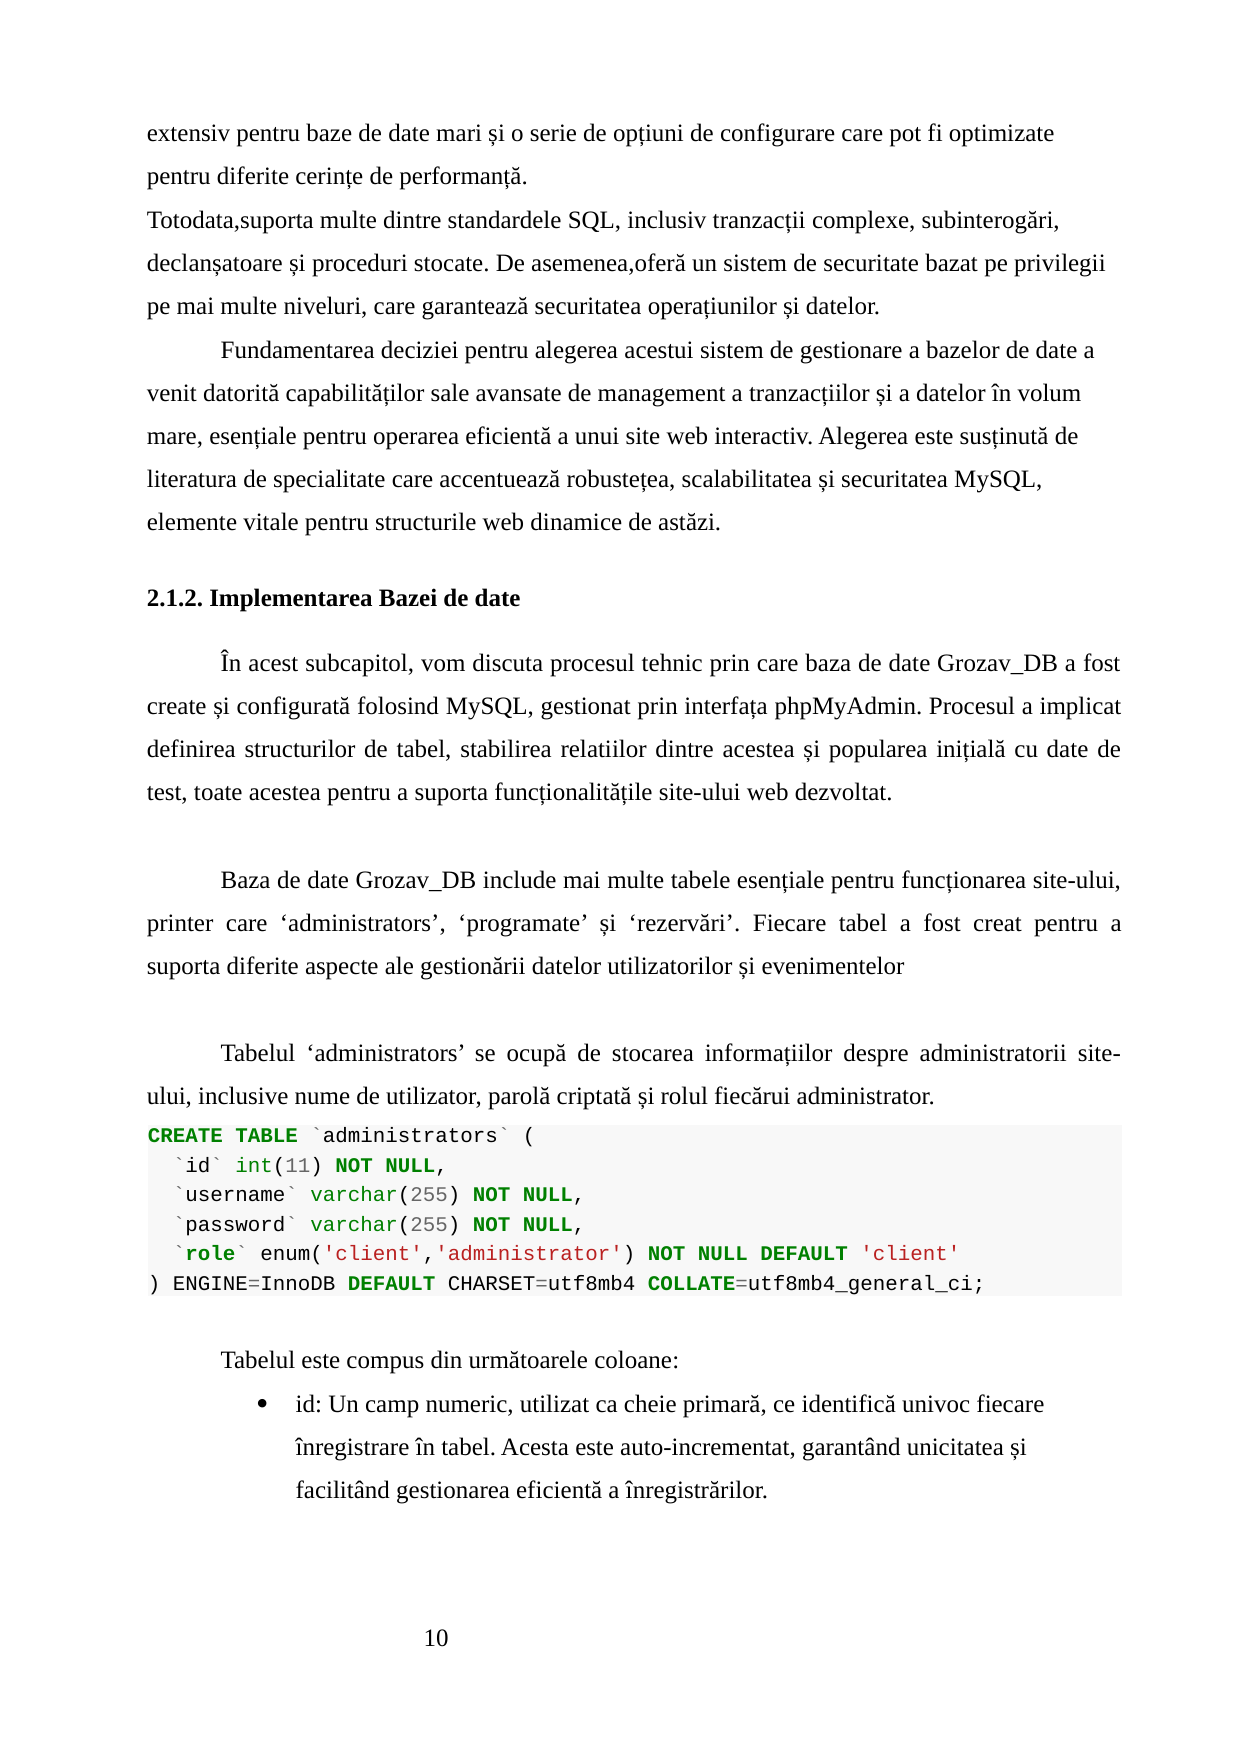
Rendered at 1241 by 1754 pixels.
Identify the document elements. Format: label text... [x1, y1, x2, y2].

text ) ENGINE=InnoDB DEFAULT CHARSET=utf8mb4 COLLATE=utf8mb4_general_ci; [148, 1272, 1122, 1296]
text `password` varchar(255) NOT NULL, [148, 1213, 1122, 1237]
text În acest subcapitol, vom discuta procesul tehnic prin care baza de date Grozav_DB a fost create și configurată folosind MySQL, gestionat prin interfața phpMyAdmin. Procesul a implicat definirea structurilor de tabel, stabilirea relatiilor dintre acestea și popularea inițială cu date de test, toate acestea pentru a suporta funcționalitățile site-ului web dezvoltat. [147, 648, 1122, 806]
text Totodata,suporta multe dintre standardele SQL, inclusiv tranzacții complexe, subinterogări, declanșatoare și proceduri stocate. De asemenea,oferă un sistem de securitate bazat pe privilegii pe mai multe niveluri, care garantează securitatea operațiunilor și datelor. [147, 205, 1122, 320]
text 2.1.2. Implementarea Bazei de date [147, 583, 1122, 612]
text `role` enum('client','administrator') NOT NULL DEFAULT 'client' [148, 1243, 1122, 1267]
text `id` int(11) NOT NULL, [148, 1154, 1122, 1178]
text CREATE TABLE `administrators` ( [148, 1125, 1122, 1149]
text Fundamentarea deciziei pentru alegerea acestui sistem de gestionare a bazelor de date a venit datorită capabilităților sale avansate de management a tranzacțiilor și a datelor în volum mare, esențiale pentru operarea eficientă a unui site web interactiv. Alegerea este susținută de literatura de specialitate care accentuează robustețea, scalabilitatea și securitatea MySQL, elemente vitale pentru structurile web dinamice de astăzi. [147, 335, 1122, 536]
text `username` varchar(255) NOT NULL, [148, 1184, 1122, 1208]
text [147, 118, 1122, 190]
text Tabelul este compus din următoarele coloane: [147, 1346, 1122, 1374]
text Baza de date Grozav_DB include mai multe tabele esențiale pentru funcționarea site-ului, printer care ‘administrators’, ‘programate’ și ‘rezervări’. Fiecare tabel a fost creat pentru a suporta diferite aspecte ale gestionării datelor utilizatorilor și evenimentelor [147, 865, 1122, 980]
text Tabelul ‘administrators’ se ocupă de stocarea informațiilor despre administratorii site-ului, inclusive nume de utilizator, parolă criptată și rolul fiecărui administrator. [147, 1038, 1122, 1110]
list id: Un camp numeric, utilizat ca cheie primară, ce identifică univoc fiecare înregistrare în tabel. Acesta este auto-incrementat, garantând unicitatea și facilitând gestionarea eficientă a înregistrărilor. [258, 1389, 1122, 1504]
